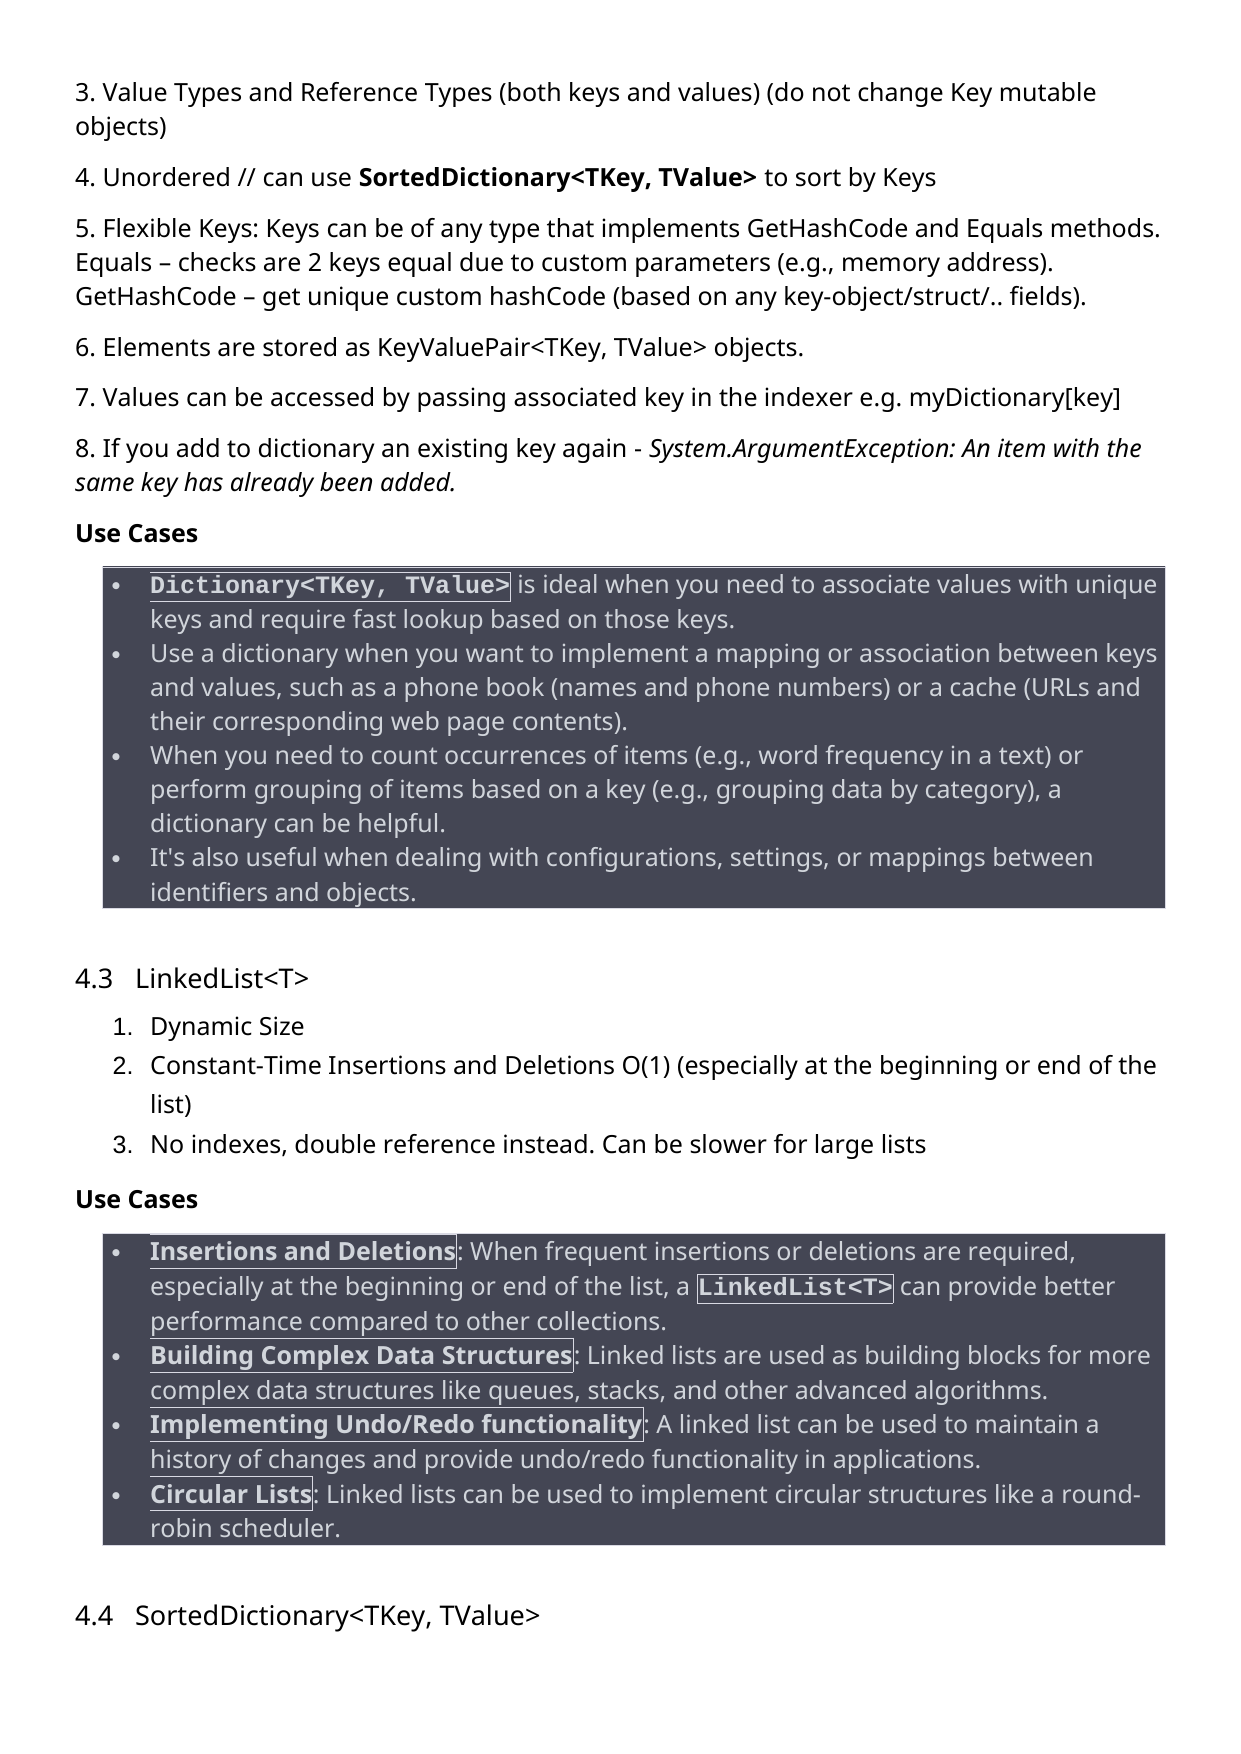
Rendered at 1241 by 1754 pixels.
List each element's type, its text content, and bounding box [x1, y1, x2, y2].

list Insertions and Deletions: When frequent insertions or deletions are required, especially at the beginning or end of the list, a LinkedList<T> can provide better performance compared to other collections. [103, 1234, 1165, 1337]
text 8. If you add to dictionary an existing key again - System.ArgumentException: An item with the same key has already been added. [75, 431, 1165, 499]
list When you need to count occurrences of items (e.g., word frequency in a text) or perform grouping of items based on a key (e.g., grouping data by category), a dictionary can be helpful. [103, 737, 1165, 839]
list Dictionary<TKey, TValue> is ideal when you need to associate values with unique keys and require fast lookup based on those keys. [103, 568, 1165, 635]
text 3. Value Types and Reference Types (both keys and values) (do not change Key mutable objects) [75, 75, 1165, 143]
text 4. Unordered // can use SortedDictionary<TKey, TValue> to sort by Keys [75, 160, 1165, 194]
text 6. Elements are stored as KeyValuePair<TKey, TValue> objects. [75, 329, 1165, 363]
subtitle LinkedList<T> [75, 959, 1165, 996]
list Constant-Time Insertions and Deletions O(1) (especially at the beginning or end of the list) [112, 1048, 1165, 1121]
list Dynamic Size [112, 1009, 1165, 1043]
text Use Cases [75, 1182, 1165, 1216]
text Use Cases [75, 516, 1165, 550]
text 5. Flexible Keys: Keys can be of any type that implements GetHashCode and Equals methods. Equals – checks are 2 keys equal due to custom parameters (e.g., memory address). GetHashCode – get unique custom hashCode (based on any key-object/struct/.. fields). [75, 211, 1165, 313]
list Implementing Undo/Redo functionality: A linked list can be used to maintain a history of changes and provide undo/redo functionality in applications. [103, 1406, 1165, 1475]
list No indexes, double reference instead. Can be slower for large lists [112, 1126, 1165, 1160]
list Building Complex Data Structures: Linked lists are used as building blocks for more complex data structures like queues, stacks, and other advanced algorithms. [103, 1337, 1165, 1406]
list Use a dictionary when you want to implement a mapping or association between keys and values, such as a phone book (names and phone numbers) or a cache (URLs and their corresponding web page contents). [103, 635, 1165, 737]
list Circular Lists: Linked lists can be used to implement circular structures like a round-robin scheduler. [103, 1475, 1165, 1545]
list It's also useful when dealing with configurations, settings, or mappings between identifiers and objects. [103, 839, 1165, 908]
text 7. Values can be accessed by passing associated key in the indexer e.g. myDictionary[key] [75, 380, 1165, 414]
subtitle SortedDictionary<TKey, TValue> [75, 1596, 1165, 1633]
